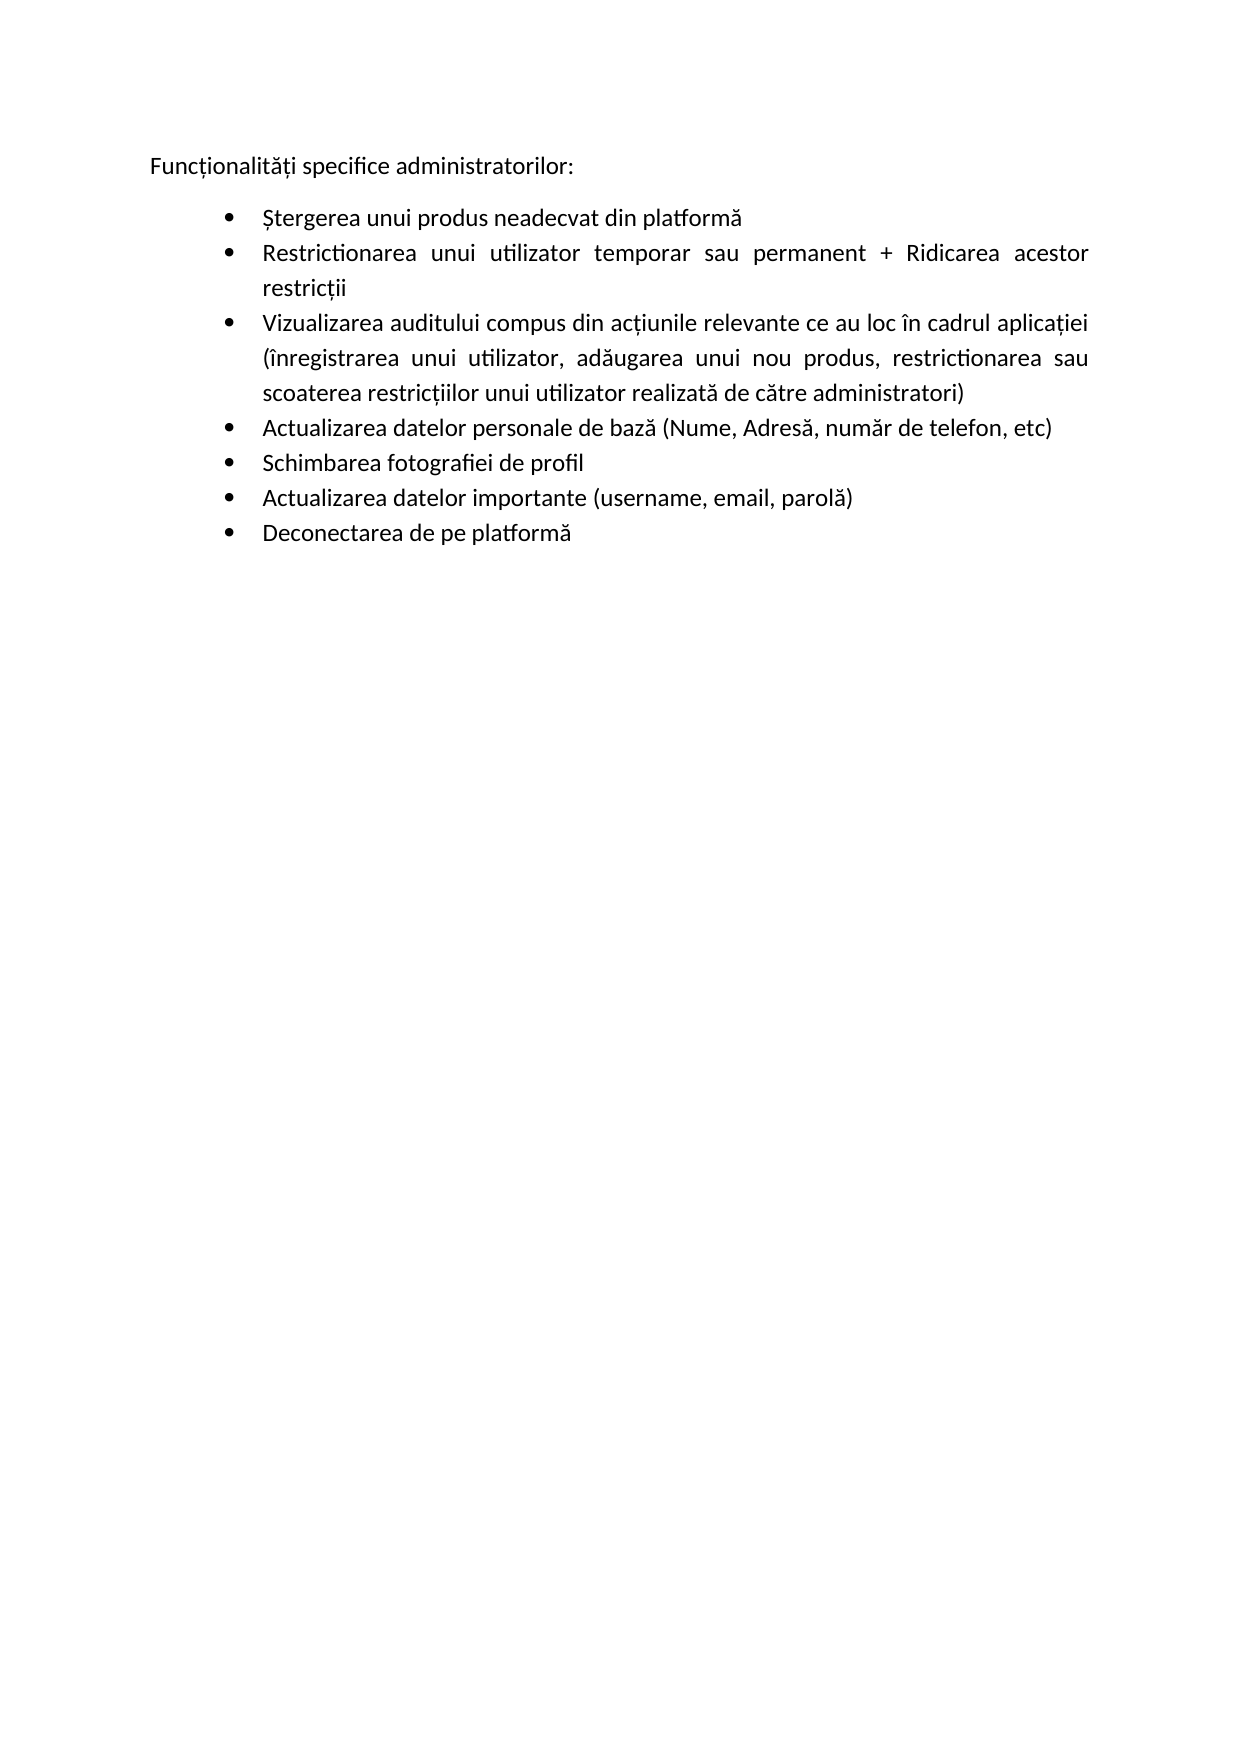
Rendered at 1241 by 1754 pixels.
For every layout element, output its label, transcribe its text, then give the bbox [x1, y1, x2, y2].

list Schimbarea fotografiei de profil [225, 447, 1090, 477]
text Funcționalități specifice administratorilor: [150, 150, 1090, 181]
list Actualizarea datelor personale de bază (Nume, Adresă, număr de telefon, etc) [225, 412, 1090, 442]
list Deconectarea de pe platformă [225, 517, 1090, 547]
list Actualizarea datelor importante (username, email, parolă) [225, 482, 1090, 512]
list Restrictionarea unui utilizator temporar sau permanent + Ridicarea acestor restricții [225, 237, 1090, 302]
list Ștergerea unui produs neadecvat din platformă [225, 202, 1090, 232]
list Vizualizarea auditului compus din acțiunile relevante ce au loc în cadrul aplicației (înregistrarea unui utilizator, adăugarea unui nou produs, restrictionarea sau scoaterea restricțiilor unui utilizator realizată de către administratori) [225, 307, 1090, 407]
